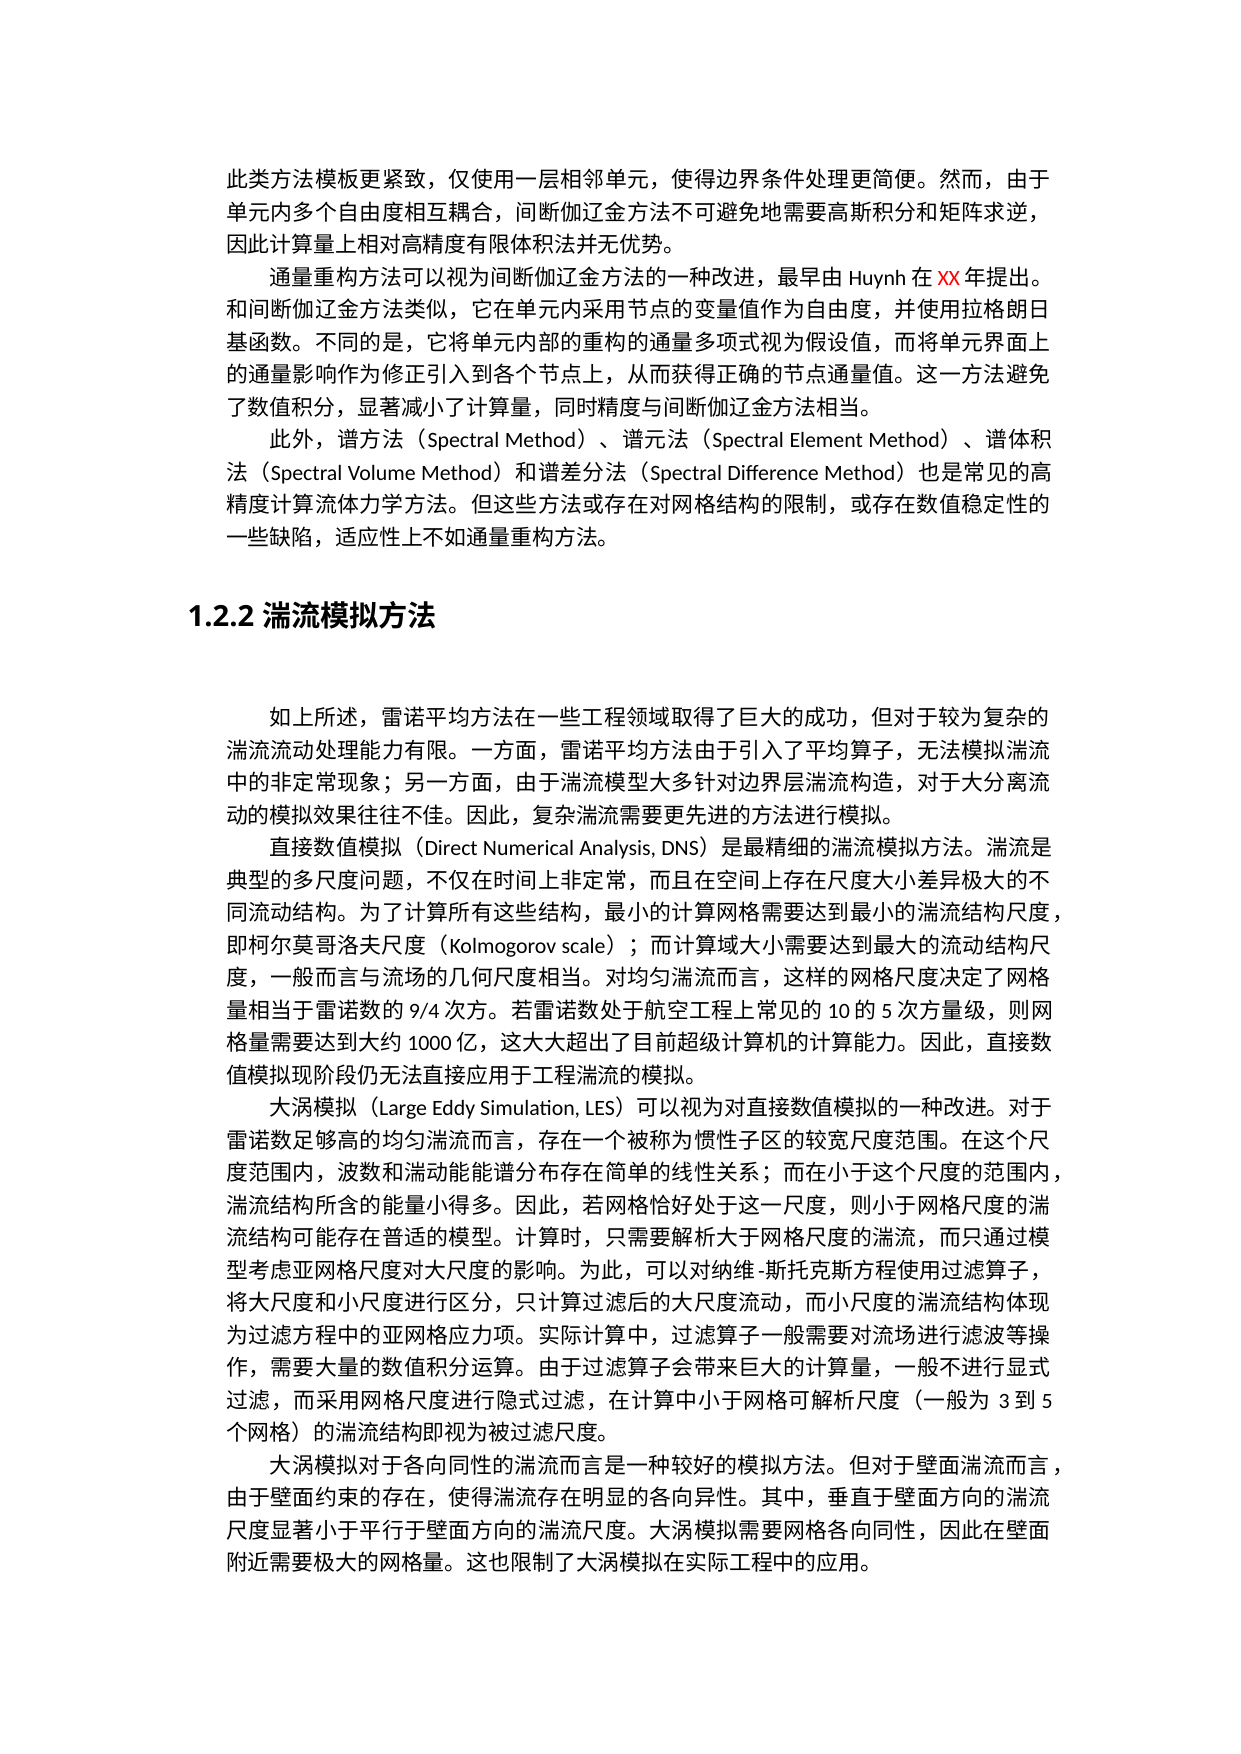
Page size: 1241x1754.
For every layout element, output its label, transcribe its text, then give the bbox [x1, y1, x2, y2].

text 此外，谱方法（Spectral Method）、谱元法（Spectral Element Method）、谱体积法（Spectral Volume Method）和谱差分法（Spectral Difference Method）也是常见的高精度计算流体力学方法。但这些方法或存在对网格结构的限制，或存在数值稳定性的一些缺陷，适应性上不如通量重构方法。 [226, 422, 1053, 552]
text 如上所述，雷诺平均方法在一些工程领域取得了巨大的成功，但对于较为复杂的湍流流动处理能力有限。一方面，雷诺平均方法由于引入了平均算子，无法模拟湍流中的非定常现象；另一方面，由于湍流模型大多针对边界层湍流构造，对于大分离流动的模拟效果往往不佳。因此，复杂湍流需要更先进的方法进行模拟。 [226, 700, 1053, 830]
text 大涡模拟（Large Eddy Simulation, LES）可以视为对直接数值模拟的一种改进。对于雷诺数足够高的均匀湍流而言，存在一个被称为惯性子区的较宽尺度范围。在这个尺度范围内，波数和湍动能能谱分布存在简单的线性关系；而在小于这个尺度的范围内，湍流结构所含的能量小得多。因此，若网格恰好处于这一尺度，则小于网格尺度的湍流结构可能存在普适的模型。计算时，只需要解析大于网格尺度的湍流，而只通过模型考虑亚网格尺度对大尺度的影响。为此，可以对纳维-斯托克斯方程使用过滤算子，将大尺度和小尺度进行区分，只计算过滤后的大尺度流动，而小尺度的湍流结构体现为过滤方程中的亚网格应力项。实际计算中，过滤算子一般需要对流场进行滤波等操作，需要大量的数值积分运算。由于过滤算子会带来巨大的计算量，一般不进行显式过滤，而采用网格尺度进行隐式过滤，在计算中小于网格可解析尺度（一般为3到5个网格）的湍流结构即视为被过滤尺度。 [226, 1090, 1053, 1447]
text 直接数值模拟（Direct Numerical Analysis, DNS）是最精细的湍流模拟方法。湍流是典型的多尺度问题，不仅在时间上非定常，而且在空间上存在尺度大小差异极大的不同流动结构。为了计算所有这些结构，最小的计算网格需要达到最小的湍流结构尺度，即柯尔莫哥洛夫尺度（Kolmogorov scale）；而计算域大小需要达到最大的流动结构尺度，一般而言与流场的几何尺度相当。对均匀湍流而言，这样的网格尺度决定了网格量相当于雷诺数的9/4次方。若雷诺数处于航空工程上常见的10的5次方量级，则网格量需要达到大约1000亿，这大大超出了目前超级计算机的计算能力。因此，直接数值模拟现阶段仍无法直接应用于工程湍流的模拟。 [226, 830, 1053, 1090]
text 通量重构方法可以视为间断伽辽金方法的一种改进，最早由Huynh在XX年提出。和间断伽辽金方法类似，它在单元内采用节点的变量值作为自由度，并使用拉格朗日基函数。不同的是，它将单元内部的重构的通量多项式视为假设值，而将单元界面上的通量影响作为修正引入到各个节点上，从而获得正确的节点通量值。这一方法避免了数值积分，显著减小了计算量，同时精度与间断伽辽金方法相当。 [226, 259, 1053, 422]
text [226, 162, 1053, 259]
subtitle 1.2.2 湍流模拟方法 [187, 581, 1053, 646]
text 大涡模拟对于各向同性的湍流而言是一种较好的模拟方法。但对于壁面湍流而言，由于壁面约束的存在，使得湍流存在明显的各向异性。其中，垂直于壁面方向的湍流尺度显著小于平行于壁面方向的湍流尺度。大涡模拟需要网格各向同性，因此在壁面附近需要极大的网格量。这也限制了大涡模拟在实际工程中的应用。 [226, 1447, 1053, 1577]
